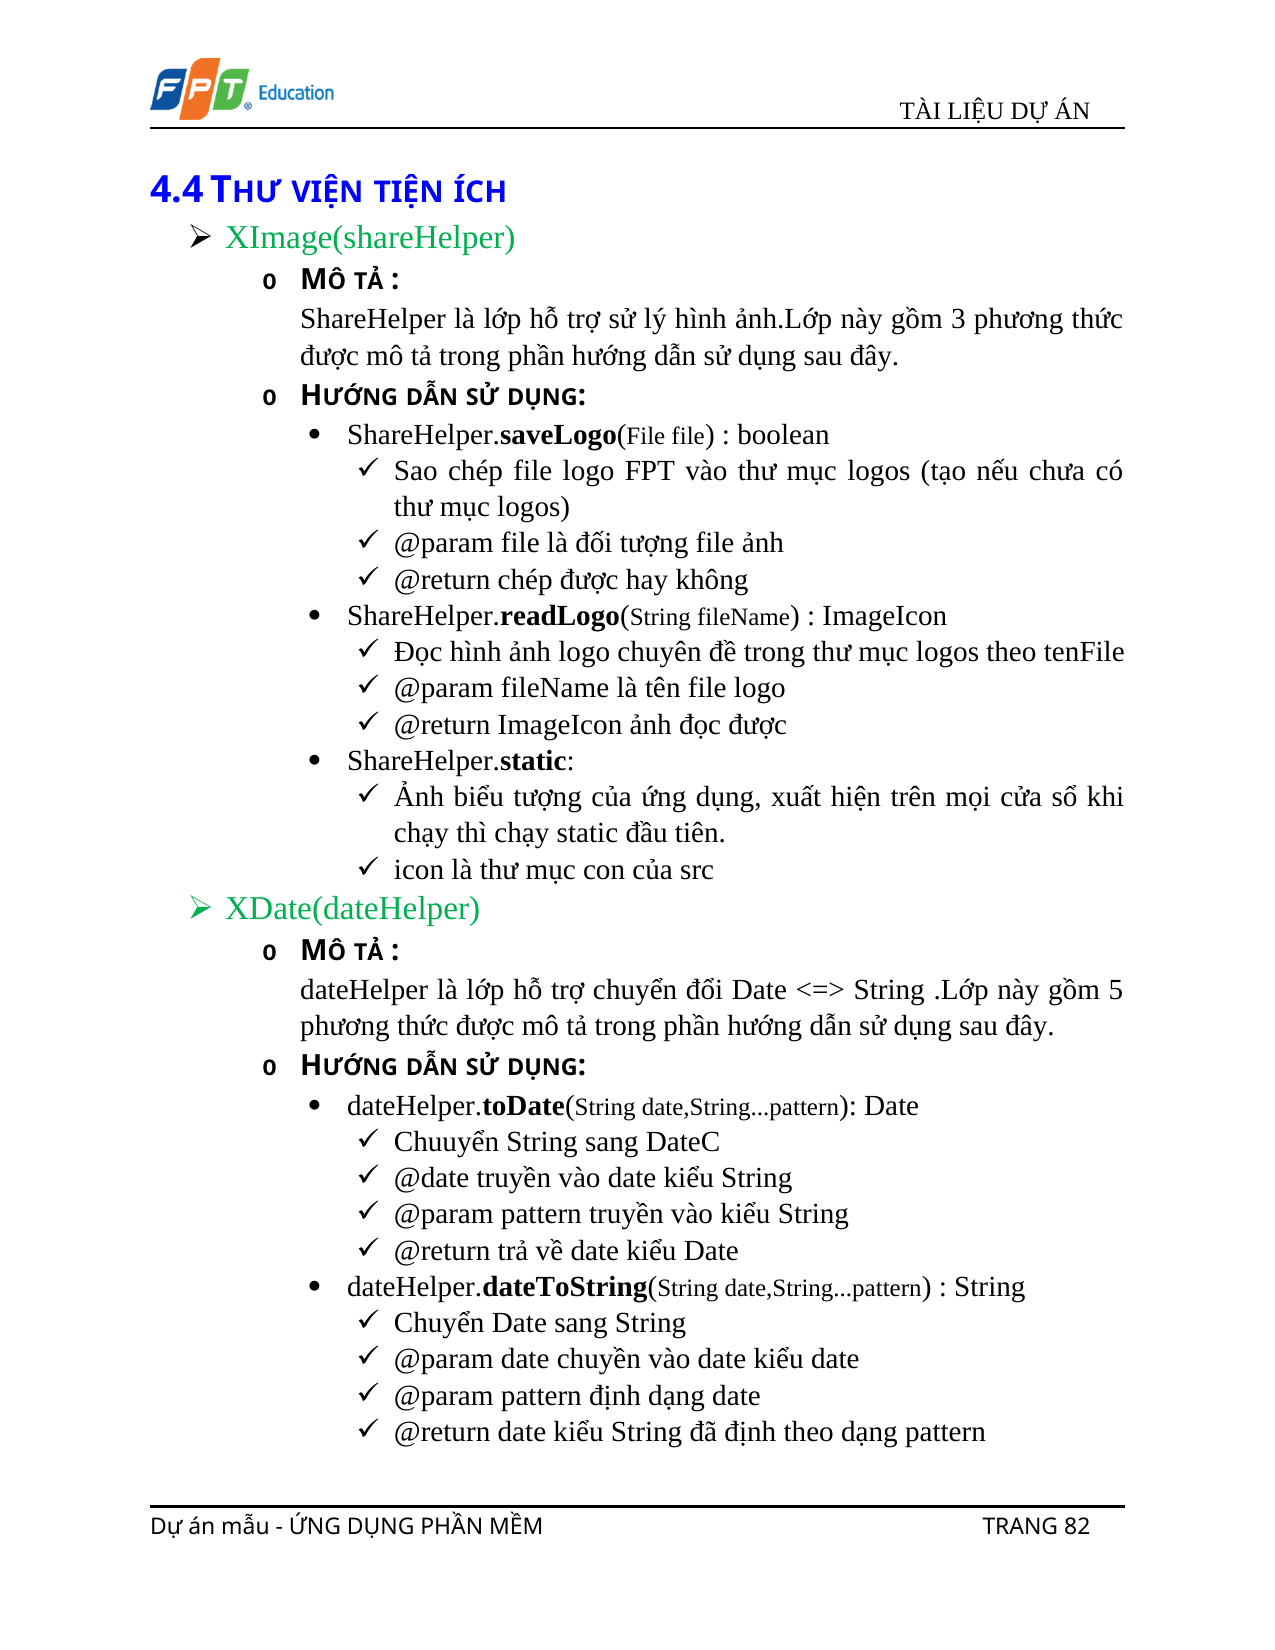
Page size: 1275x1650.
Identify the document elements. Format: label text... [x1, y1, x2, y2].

list ShareHelper.readLogo(String fileName) : ImageIcon [309, 598, 1125, 632]
list @return ImageIcon ảnh đọc được [356, 707, 1125, 741]
list Ảnh biểu tượng của ứng dụng, xuất hiện trên mọi cửa sổ khi chạy thì chạy static đầu tiên. [356, 779, 1125, 849]
list dateHelper là lớp hỗ trợ chuyển đổi Date <=> String .Lớp này gồm 5 phương thức được mô tả trong phần hướng dẫn sử dụng sau đây. [300, 972, 1125, 1042]
list XImage(shareHelper) [187, 217, 1125, 256]
list Đọc hình ảnh logo chuyên đề trong thư mục logos theo tenFile [356, 634, 1125, 668]
list dateHelper.toDate(String date,String...pattern): Date [309, 1088, 1125, 1121]
list Mô tả : [262, 259, 1125, 298]
list ShareHelper là lớp hỗ trợ sử lý hình ảnh.Lớp này gồm 3 phương thức được mô tả trong phần hướng dẫn sử dụng sau đây. [300, 302, 1125, 371]
list icon là thư mục con của src [356, 852, 1125, 885]
list @param pattern định dạng date [356, 1378, 1125, 1411]
list Chuyển Date sang String [356, 1305, 1125, 1339]
list ShareHelper.static: [309, 743, 1125, 777]
picture [150, 58, 336, 120]
list Mô tả : [262, 929, 1125, 969]
list ShareHelper.saveLogo(File file) : boolean [309, 417, 1125, 451]
list @return chép được hay không [356, 562, 1125, 596]
list Hướng dẫn sử dụng: [262, 374, 1125, 414]
list @return trả về date kiểu Date [356, 1233, 1125, 1266]
list @param pattern truyền vào kiểu String [356, 1196, 1125, 1230]
subtitle Thư viện tiện ích [150, 162, 1125, 213]
list Chuuyển String sang DateC [356, 1124, 1125, 1158]
list @param file là đối tượng file ảnh [356, 526, 1125, 559]
list @param date chuyền vào date kiểu date [356, 1341, 1125, 1375]
list @date truyền vào date kiểu String [356, 1160, 1125, 1194]
list dateHelper.dateToString(String date,String...pattern) : String [309, 1269, 1125, 1303]
list Hướng dẫn sử dụng: [262, 1045, 1125, 1084]
list XDate(dateHelper) [187, 888, 1125, 926]
list Sao chép file logo FPT vào thư mục logos (tạo nếu chưa có thư mục logos) [356, 453, 1125, 523]
list @param fileName là tên file logo [356, 671, 1125, 704]
list @return date kiểu String đã định theo dạng pattern [356, 1414, 1125, 1448]
